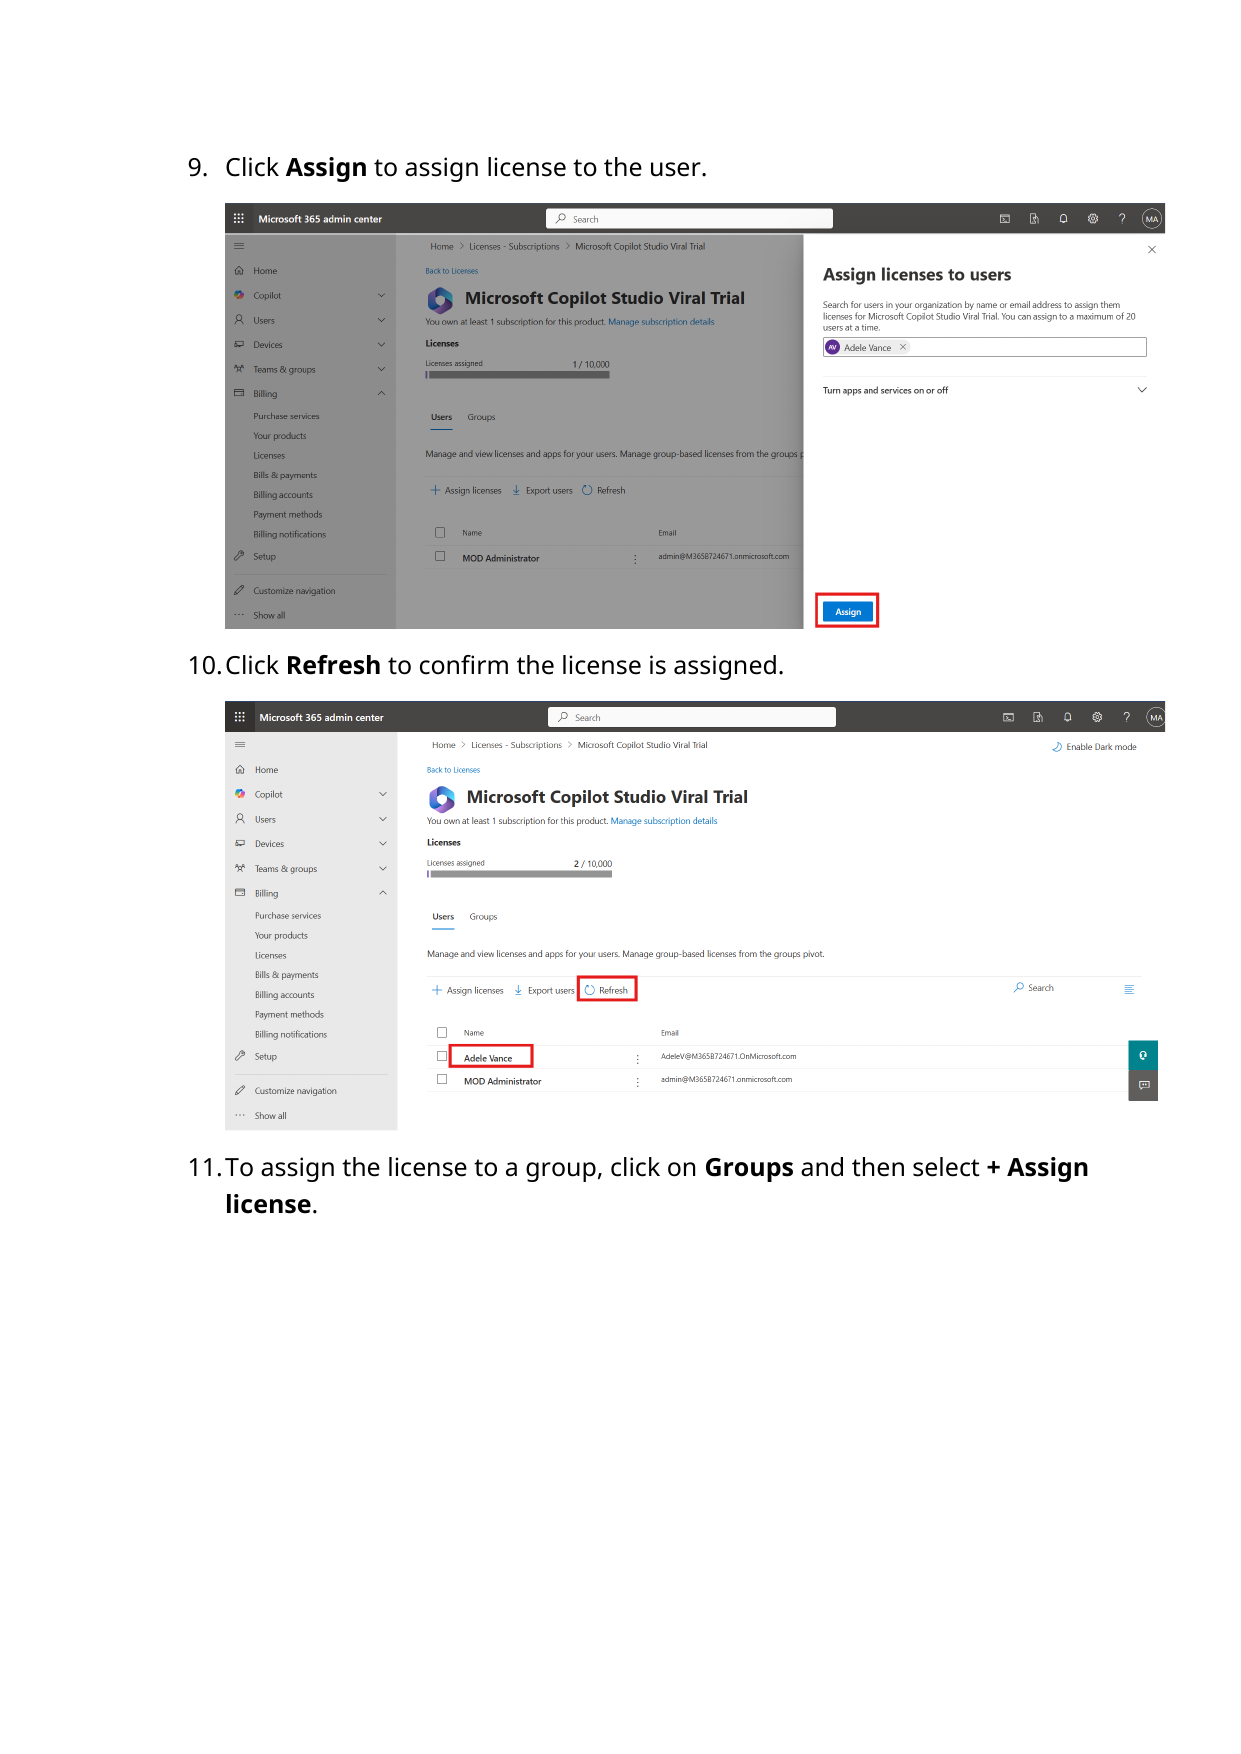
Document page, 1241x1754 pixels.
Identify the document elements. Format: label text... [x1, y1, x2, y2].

list Click Assign to assign license to the user. [187, 150, 1090, 184]
picture [225, 701, 1166, 1131]
list To assign the license to a group, click on Groups and then select + Assign license. [187, 1149, 1090, 1220]
list Click Refresh to confirm the license is assigned. [187, 647, 1090, 682]
picture [225, 203, 1166, 629]
